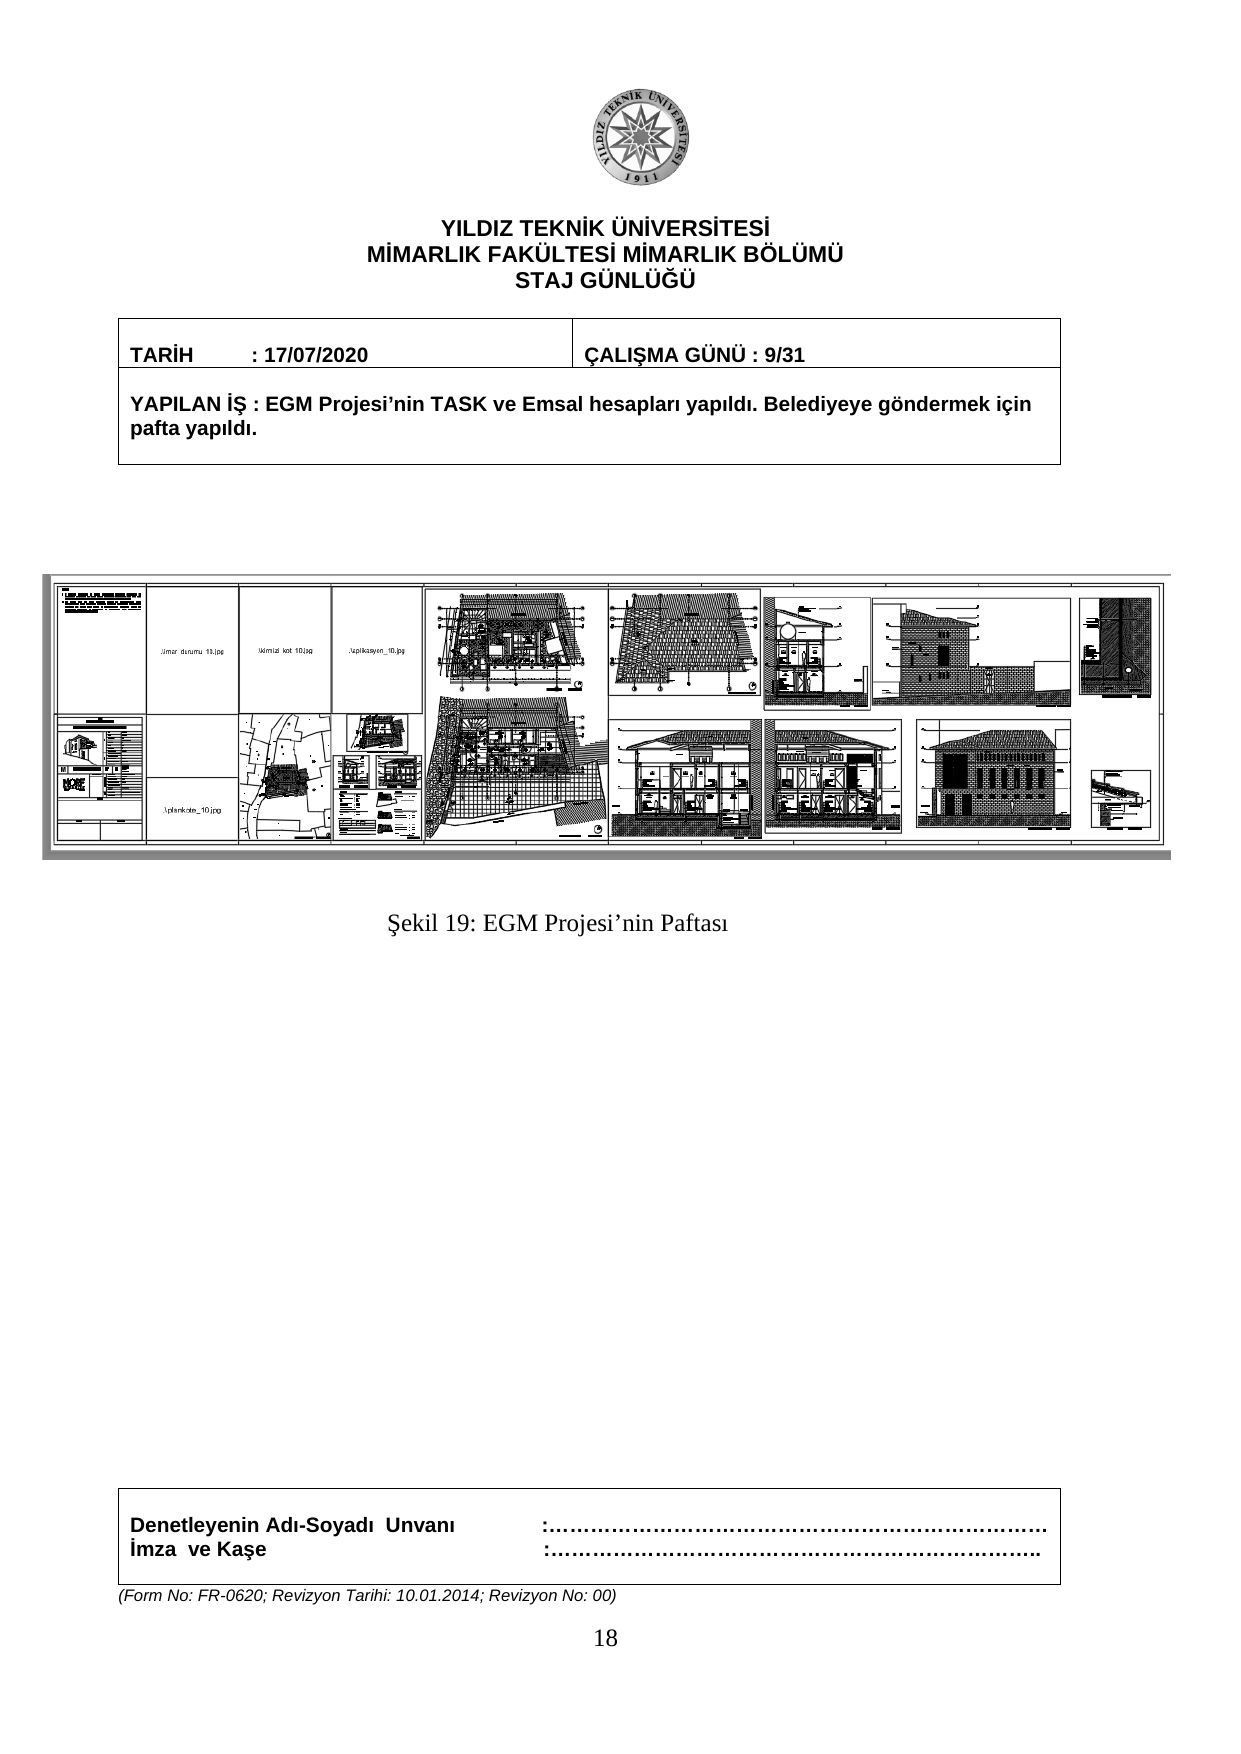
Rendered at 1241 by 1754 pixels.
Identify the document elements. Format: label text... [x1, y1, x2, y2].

text Şekil 19: EGM Projesi’nin Paftası [118, 908, 1092, 936]
text (Form No: FR-0620; Revizyon Tarihi: 10.01.2014; Revizyon No: 00) [118, 1585, 1092, 1604]
text MİMARLIK FAKÜLTESİ MİMARLIK BÖLÜMÜ [118, 241, 1092, 267]
picture [591, 88, 690, 186]
table_cell YAPILAN İŞ : EGM Projesi’nin TASK ve Emsal hesapları yapıldı. Belediyeye göndermek için pafta yapıldı. [119, 368, 1060, 464]
picture [42, 574, 1171, 860]
text STAJ GÜNLÜĞÜ [118, 267, 1092, 294]
table_header Denetleyenin Adı-Soyadı Unvanı :……………………………………………………………… İmza ve Kaşe :…………………………………………………………….. [119, 1489, 1060, 1584]
table_header TARİH : 17/07/2020 [119, 319, 572, 367]
table_header ÇALIŞMA GÜNÜ : 9/31 [573, 319, 1060, 367]
text YILDIZ TEKNİK ÜNİVERSİTESİ [118, 215, 1092, 241]
